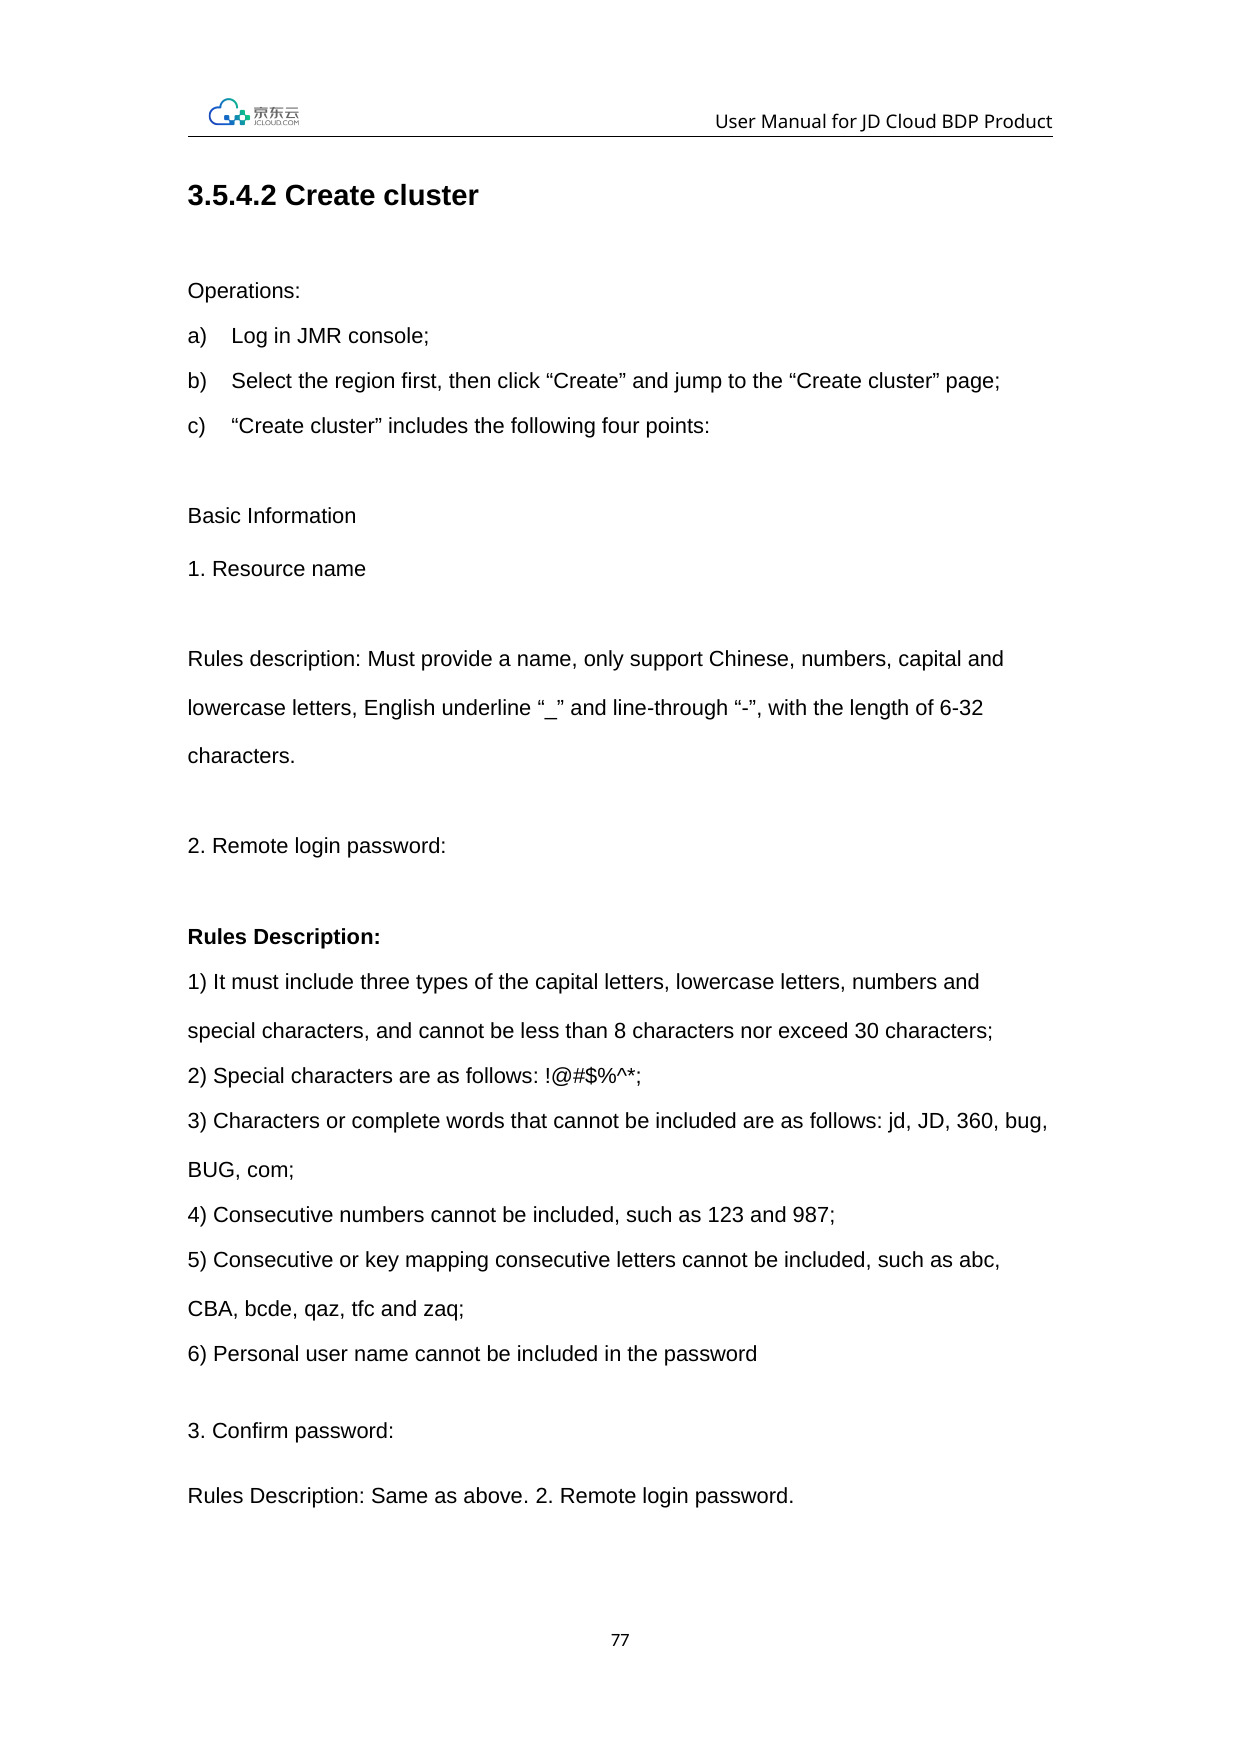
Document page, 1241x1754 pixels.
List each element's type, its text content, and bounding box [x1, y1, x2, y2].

text Operations: [187, 274, 1053, 306]
text 1. Resource name [187, 552, 1053, 584]
text 4) Consecutive numbers cannot be included, such as 123 and 987; [187, 1198, 1053, 1230]
text Basic Information [187, 499, 1053, 532]
picture [187, 88, 340, 129]
text 1) It must include three types of the capital letters, lowercase letters, numbers and special characters, and cannot be less than 8 characters nor exceed 30 characters; [187, 965, 1053, 1046]
text Rules Description: [187, 920, 1053, 952]
subtitle 3.5.4.2 Create cluster [187, 162, 1053, 227]
text 6) Personal user name cannot be included in the password [187, 1337, 1053, 1369]
text 2) Special characters are as follows: !@#$%^*; [187, 1059, 1053, 1091]
text 2. Remote login password: [187, 830, 1053, 862]
text Rules description: Must provide a name, only support Chinese, numbers, capital and lowercase letters, English underline “_” and line-through “-”, with the length of 6-32 characters. [187, 642, 1053, 772]
text 5) Consecutive or key mapping consecutive letters cannot be included, such as abc, CBA, bcde, qaz, tfc and zaq; [187, 1243, 1053, 1324]
list Log in JMR console; [187, 319, 1053, 352]
text 3. Confirm password: [187, 1414, 1053, 1447]
list “Create cluster” includes the following four points: [187, 409, 1053, 442]
text Rules Description: Same as above. 2. Remote login password. [187, 1479, 1053, 1512]
text 3) Characters or complete words that cannot be included are as follows: jd, JD, 360, bug, BUG, com; [187, 1104, 1053, 1185]
list Select the region first, then click “Create” and jump to the “Create cluster” page; [187, 364, 1053, 397]
